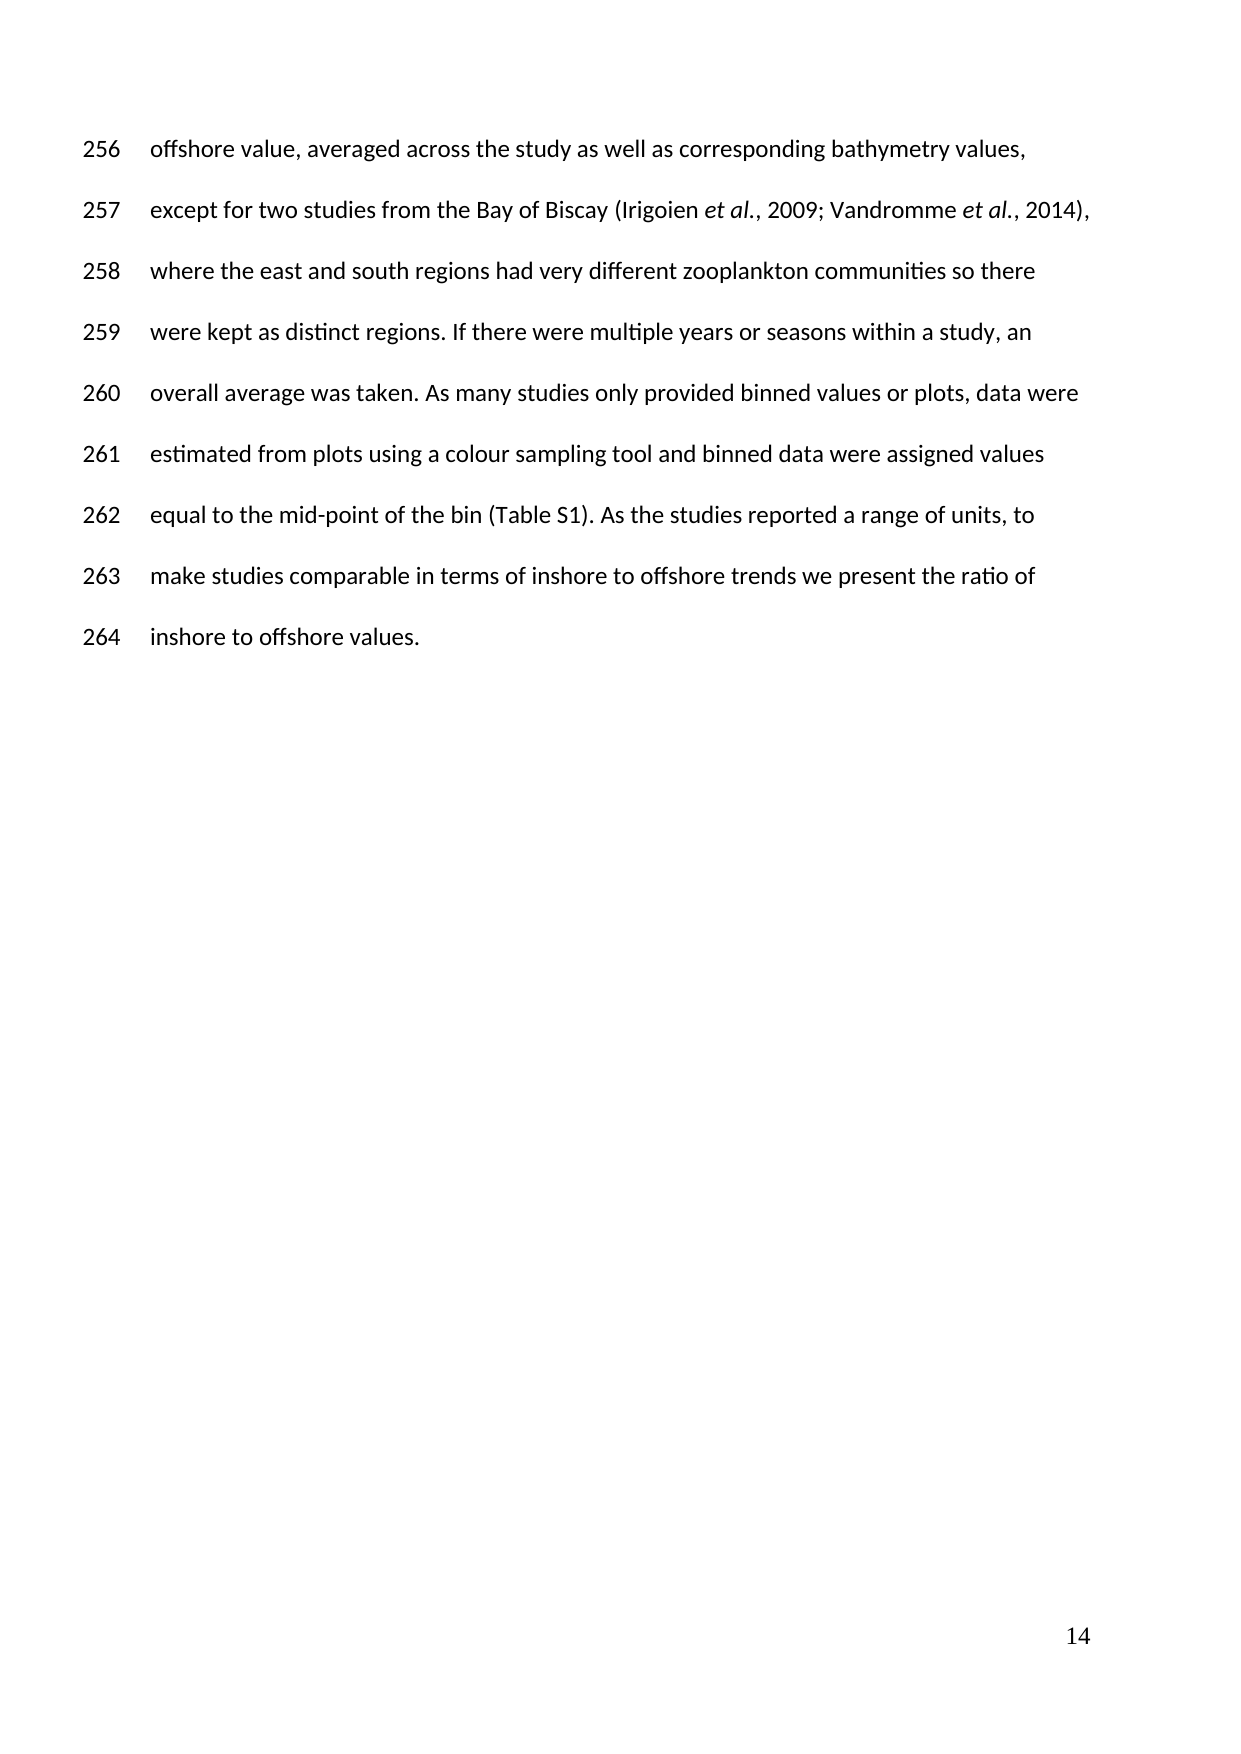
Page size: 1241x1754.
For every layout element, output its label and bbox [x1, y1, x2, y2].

text [150, 133, 1090, 652]
